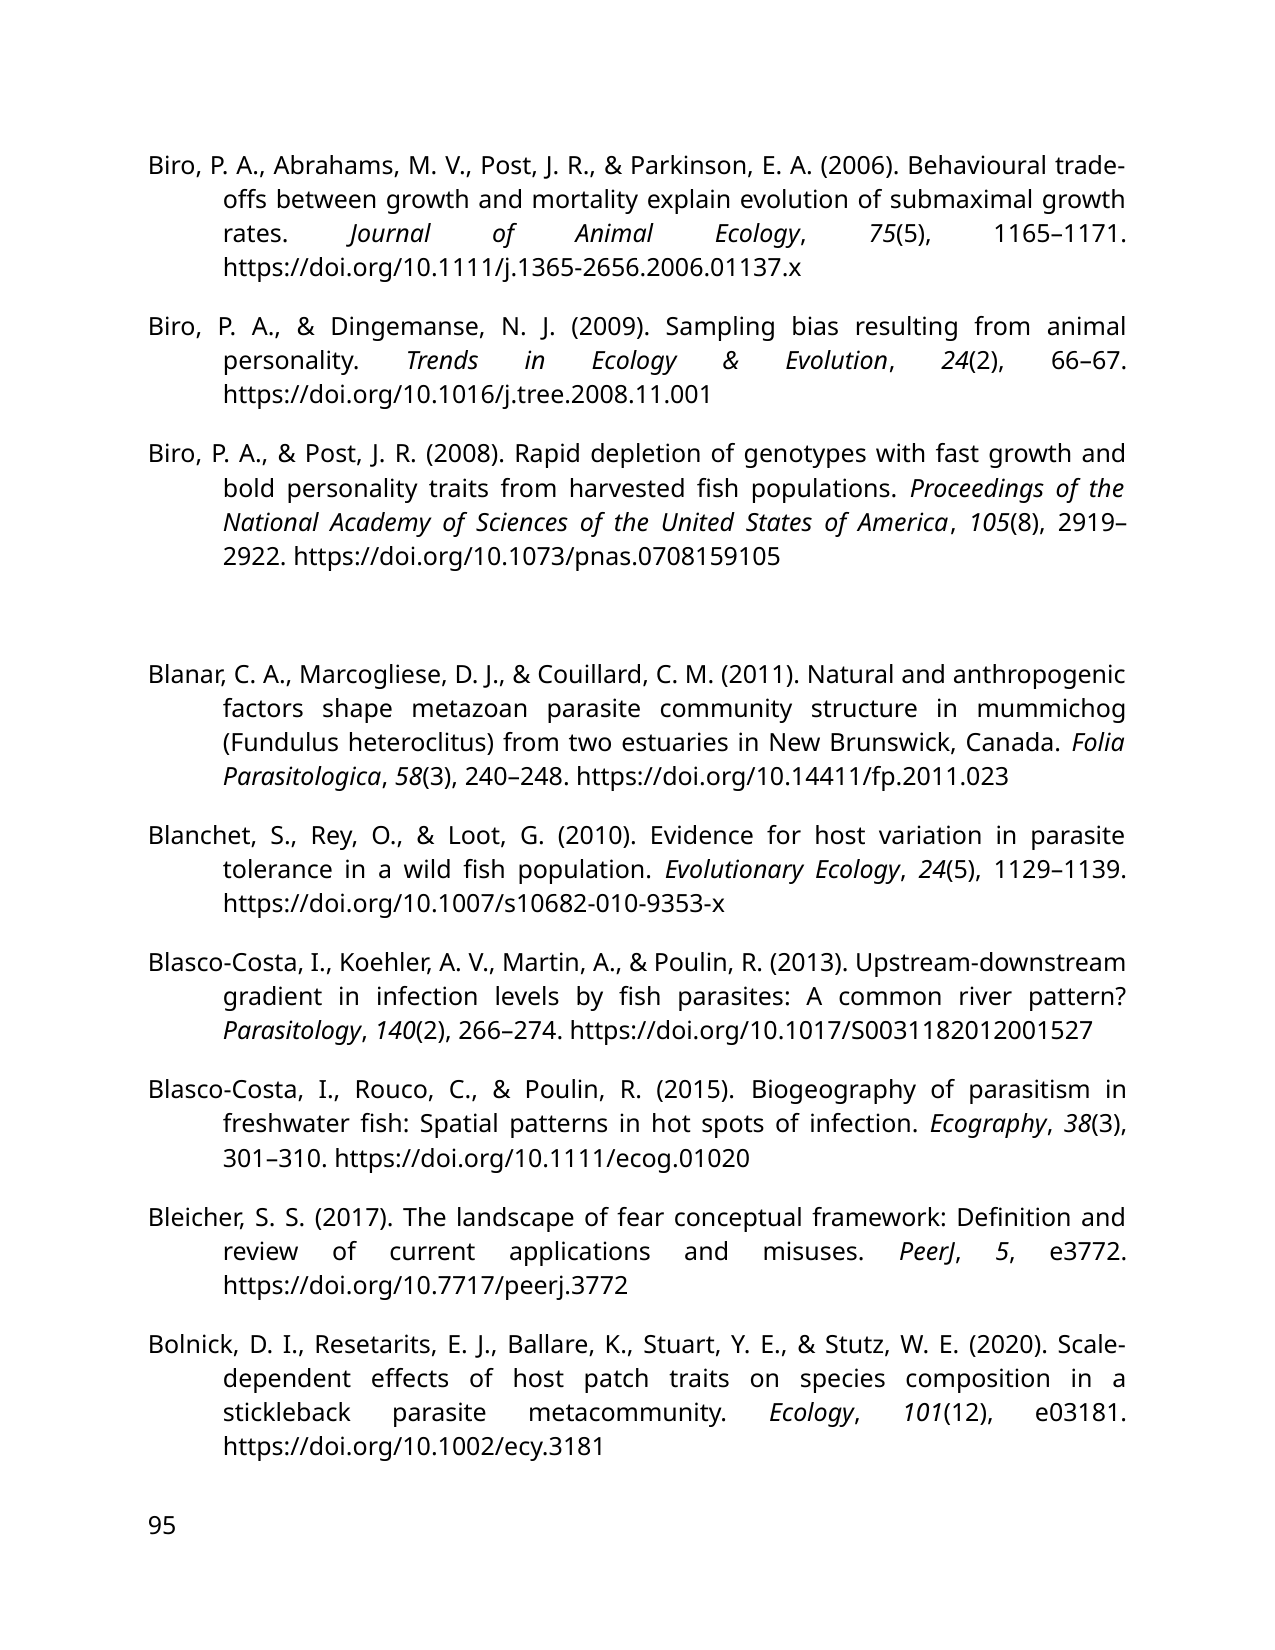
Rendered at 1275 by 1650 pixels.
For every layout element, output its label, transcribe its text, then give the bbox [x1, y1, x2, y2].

text Biro, P. A., & Post, J. R. (2008). Rapid depletion of genotypes with fast growth and bold personality traits from harvested fish populations. Proceedings of the National Academy of Sciences of the United States of America, 105(8), 2919–2922. https://doi.org/10.1073/pnas.0708159105 [148, 436, 1127, 572]
text Blasco-Costa, I., Koehler, A. V., Martin, A., & Poulin, R. (2013). Upstream-downstream gradient in infection levels by fish parasites: A common river pattern? Parasitology, 140(2), 266–274. https://doi.org/10.1017/S0031182012001527 [148, 945, 1127, 1047]
text Blasco-Costa, I., Rouco, C., & Poulin, R. (2015). Biogeography of parasitism in freshwater fish: Spatial patterns in hot spots of infection. Ecography, 38(3), 301–310. https://doi.org/10.1111/ecog.01020 [148, 1072, 1127, 1174]
text Bleicher, S. S. (2017). The landscape of fear conceptual framework: Definition and review of current applications and misuses. PeerJ, 5, e3772. https://doi.org/10.7717/peerj.3772 [148, 1199, 1127, 1301]
text Blanar, C. A., Marcogliese, D. J., & Couillard, C. M. (2011). Natural and anthropogenic factors shape metazoan parasite community structure in mummichog (Fundulus heteroclitus) from two estuaries in New Brunswick, Canada. Folia Parasitologica, 58(3), 240–248. https://doi.org/10.14411/fp.2011.023 [148, 656, 1127, 793]
text Blanchet, S., Rey, O., & Loot, G. (2010). Evidence for host variation in parasite tolerance in a wild fish population. Evolutionary Ecology, 24(5), 1129–1139. https://doi.org/10.1007/s10682-010-9353-x [148, 818, 1127, 920]
text Biro, P. A., Abrahams, M. V., Post, J. R., & Parkinson, E. A. (2006). Behavioural trade-offs between growth and mortality explain evolution of submaximal growth rates. Journal of Animal Ecology, 75(5), 1165–1171. https://doi.org/10.1111/j.1365-2656.2006.01137.x [148, 148, 1127, 284]
text Bolnick, D. I., Resetarits, E. J., Ballare, K., Stuart, Y. E., & Stutz, W. E. (2020). Scale-dependent effects of host patch traits on species composition in a stickleback parasite metacommunity. Ecology, 101(12), e03181. https://doi.org/10.1002/ecy.3181 [148, 1326, 1127, 1463]
text Biro, P. A., & Dingemanse, N. J. (2009). Sampling bias resulting from animal personality. Trends in Ecology & Evolution, 24(2), 66–67. https://doi.org/10.1016/j.tree.2008.11.001 [148, 309, 1127, 411]
